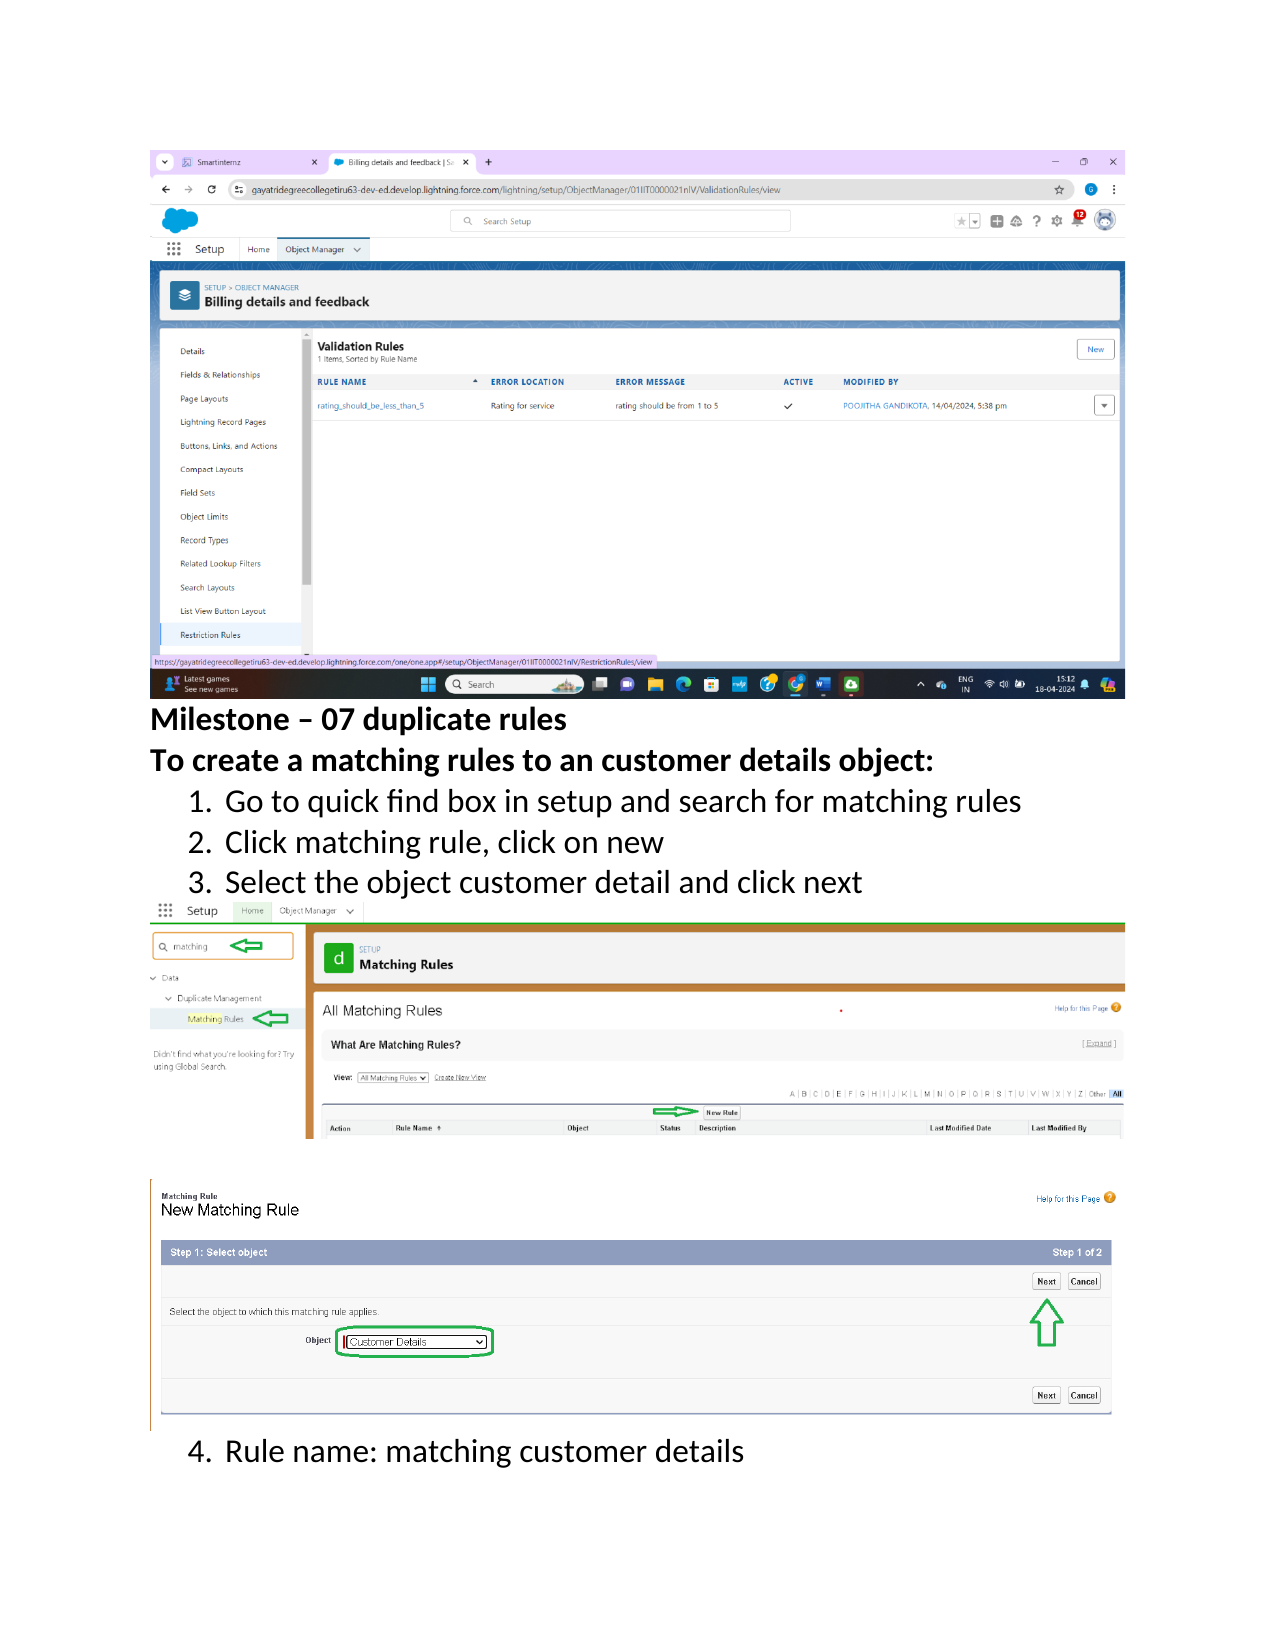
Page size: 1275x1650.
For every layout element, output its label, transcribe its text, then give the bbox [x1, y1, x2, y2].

text To create a matching rules to an customer details object: [150, 739, 1125, 780]
picture [150, 150, 1125, 699]
text Milestone – 07 duplicate rules [150, 699, 1125, 739]
list Select the object customer detail and click next [187, 861, 1125, 902]
list Click matching rule, click on new [187, 821, 1125, 861]
list Go to quick find box in setup and search for matching rules [187, 780, 1125, 821]
picture [150, 902, 1125, 1139]
picture [150, 1179, 1125, 1431]
list Rule name: matching customer details [187, 1431, 1125, 1471]
